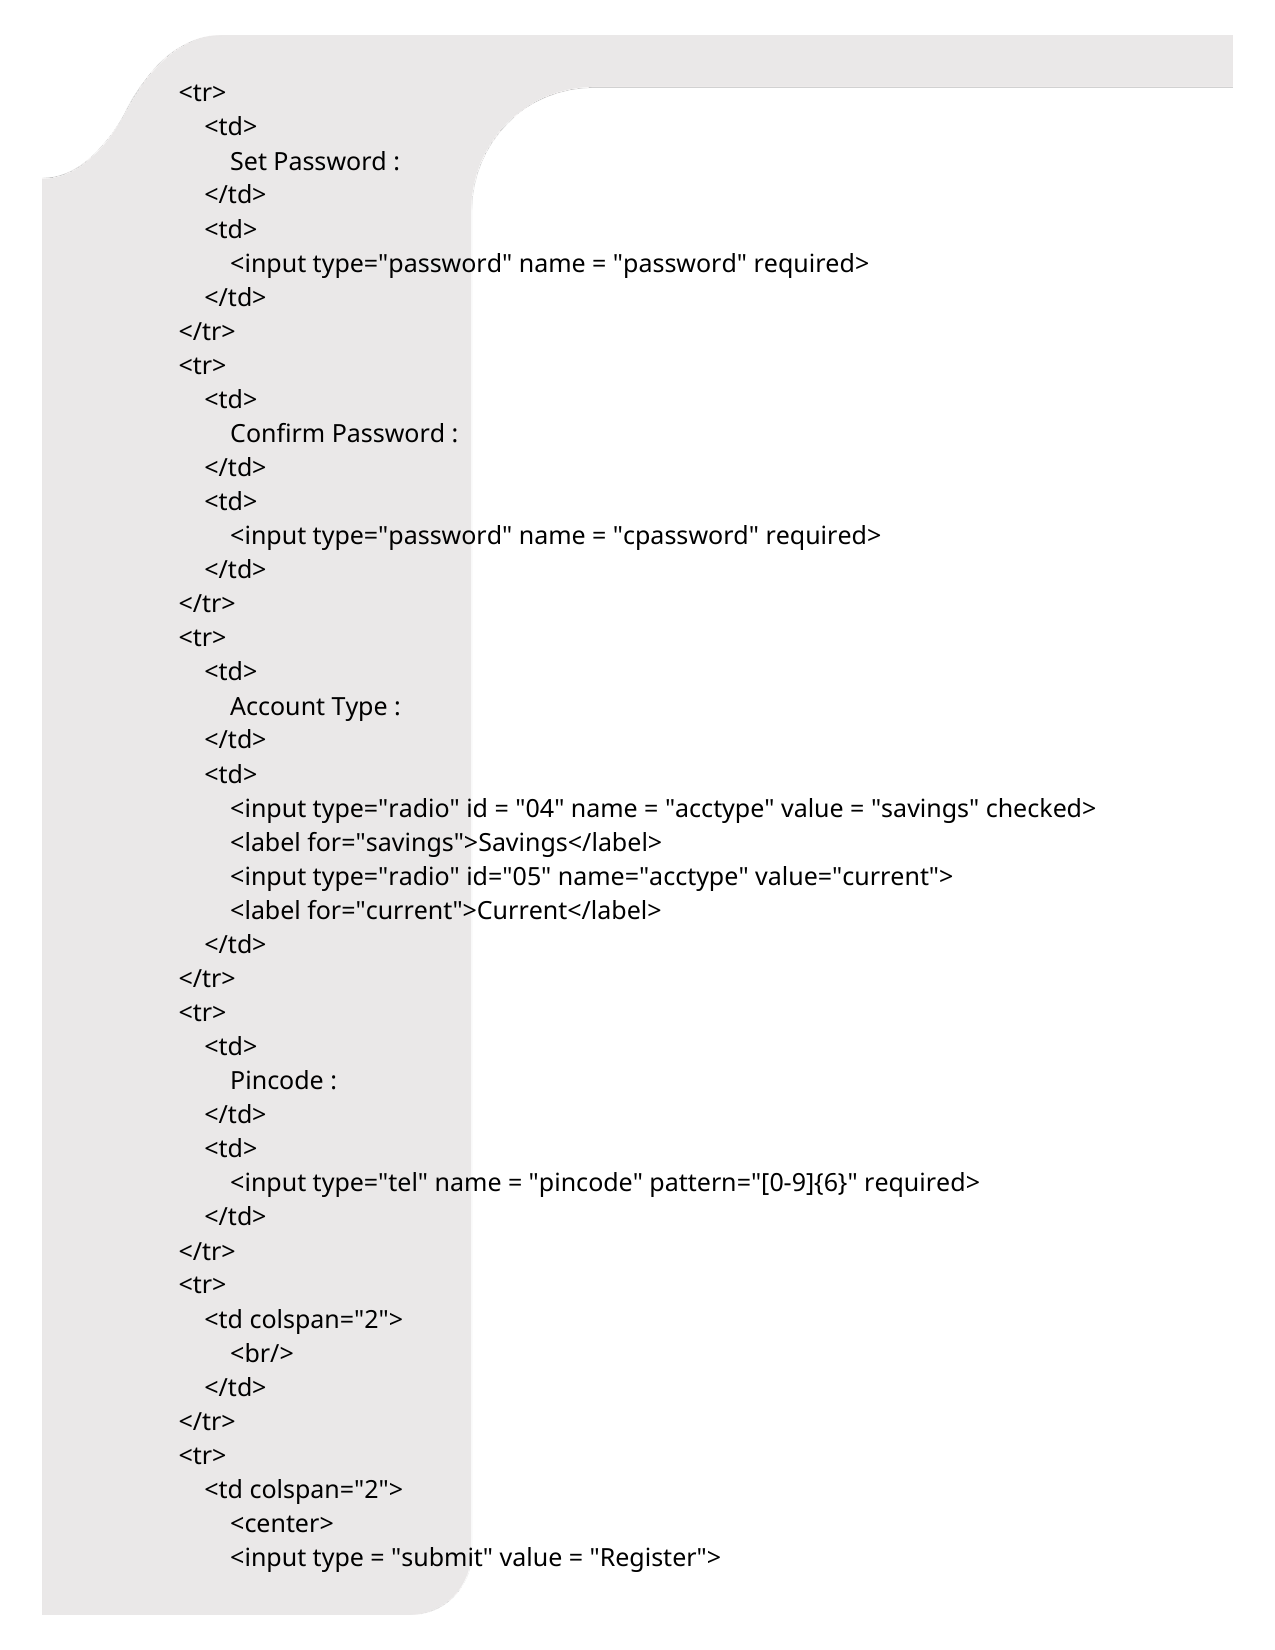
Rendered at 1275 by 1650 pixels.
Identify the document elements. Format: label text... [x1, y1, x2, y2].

text <tr> [75, 995, 1200, 1029]
text <td> [75, 382, 1200, 416]
text </td> [75, 927, 1200, 961]
text <td colspan="2"> [75, 1301, 1200, 1335]
text Set Password : [75, 143, 1200, 177]
text <td> [75, 484, 1200, 518]
text </tr> [75, 586, 1200, 620]
text <tr> [75, 1267, 1200, 1301]
text <tr> [75, 347, 1200, 382]
text <tr> [75, 620, 1200, 654]
text </td> [75, 1369, 1200, 1403]
text </td> [75, 177, 1200, 211]
text <td colspan="2"> [75, 1472, 1200, 1506]
text <tr> [75, 1437, 1200, 1472]
text </td> [75, 552, 1200, 586]
text <input type="radio" id = "04" name = "acctype" value = "savings" checked> [75, 790, 1200, 824]
text <td> [75, 654, 1200, 688]
text <td> [75, 1131, 1200, 1165]
text <td> [75, 1029, 1200, 1063]
text <label for="savings">Savings</label> [75, 824, 1200, 858]
text <input type="password" name = "cpassword" required> [75, 518, 1200, 552]
text <td> [75, 211, 1200, 245]
text Pincode : [75, 1063, 1200, 1097]
text </td> [75, 722, 1200, 756]
text <input type="password" name = "password" required> [75, 245, 1200, 279]
text Confirm Password : [75, 416, 1200, 450]
text </td> [75, 1199, 1200, 1233]
picture [42, 35, 1233, 1615]
text <input type = "submit" value = "Register"> [75, 1540, 1200, 1574]
text </tr> [75, 1233, 1200, 1267]
text Account Type : [75, 688, 1200, 722]
text </tr> [75, 1403, 1200, 1437]
text <input type="tel" name = "pincode" pattern="[0-9]{6}" required> [75, 1165, 1200, 1199]
text <td> [75, 756, 1200, 790]
text </td> [75, 450, 1200, 484]
text </td> [75, 1097, 1200, 1131]
text <label for="current">Current</label> [75, 892, 1200, 927]
text <td> [75, 109, 1200, 143]
text </tr> [75, 313, 1200, 347]
text <center> [75, 1506, 1200, 1540]
text </td> [75, 279, 1200, 313]
text </tr> [75, 961, 1200, 995]
text <br/> [75, 1335, 1200, 1369]
text <tr> [75, 75, 1200, 109]
text <input type="radio" id="05" name="acctype" value="current"> [75, 858, 1200, 892]
